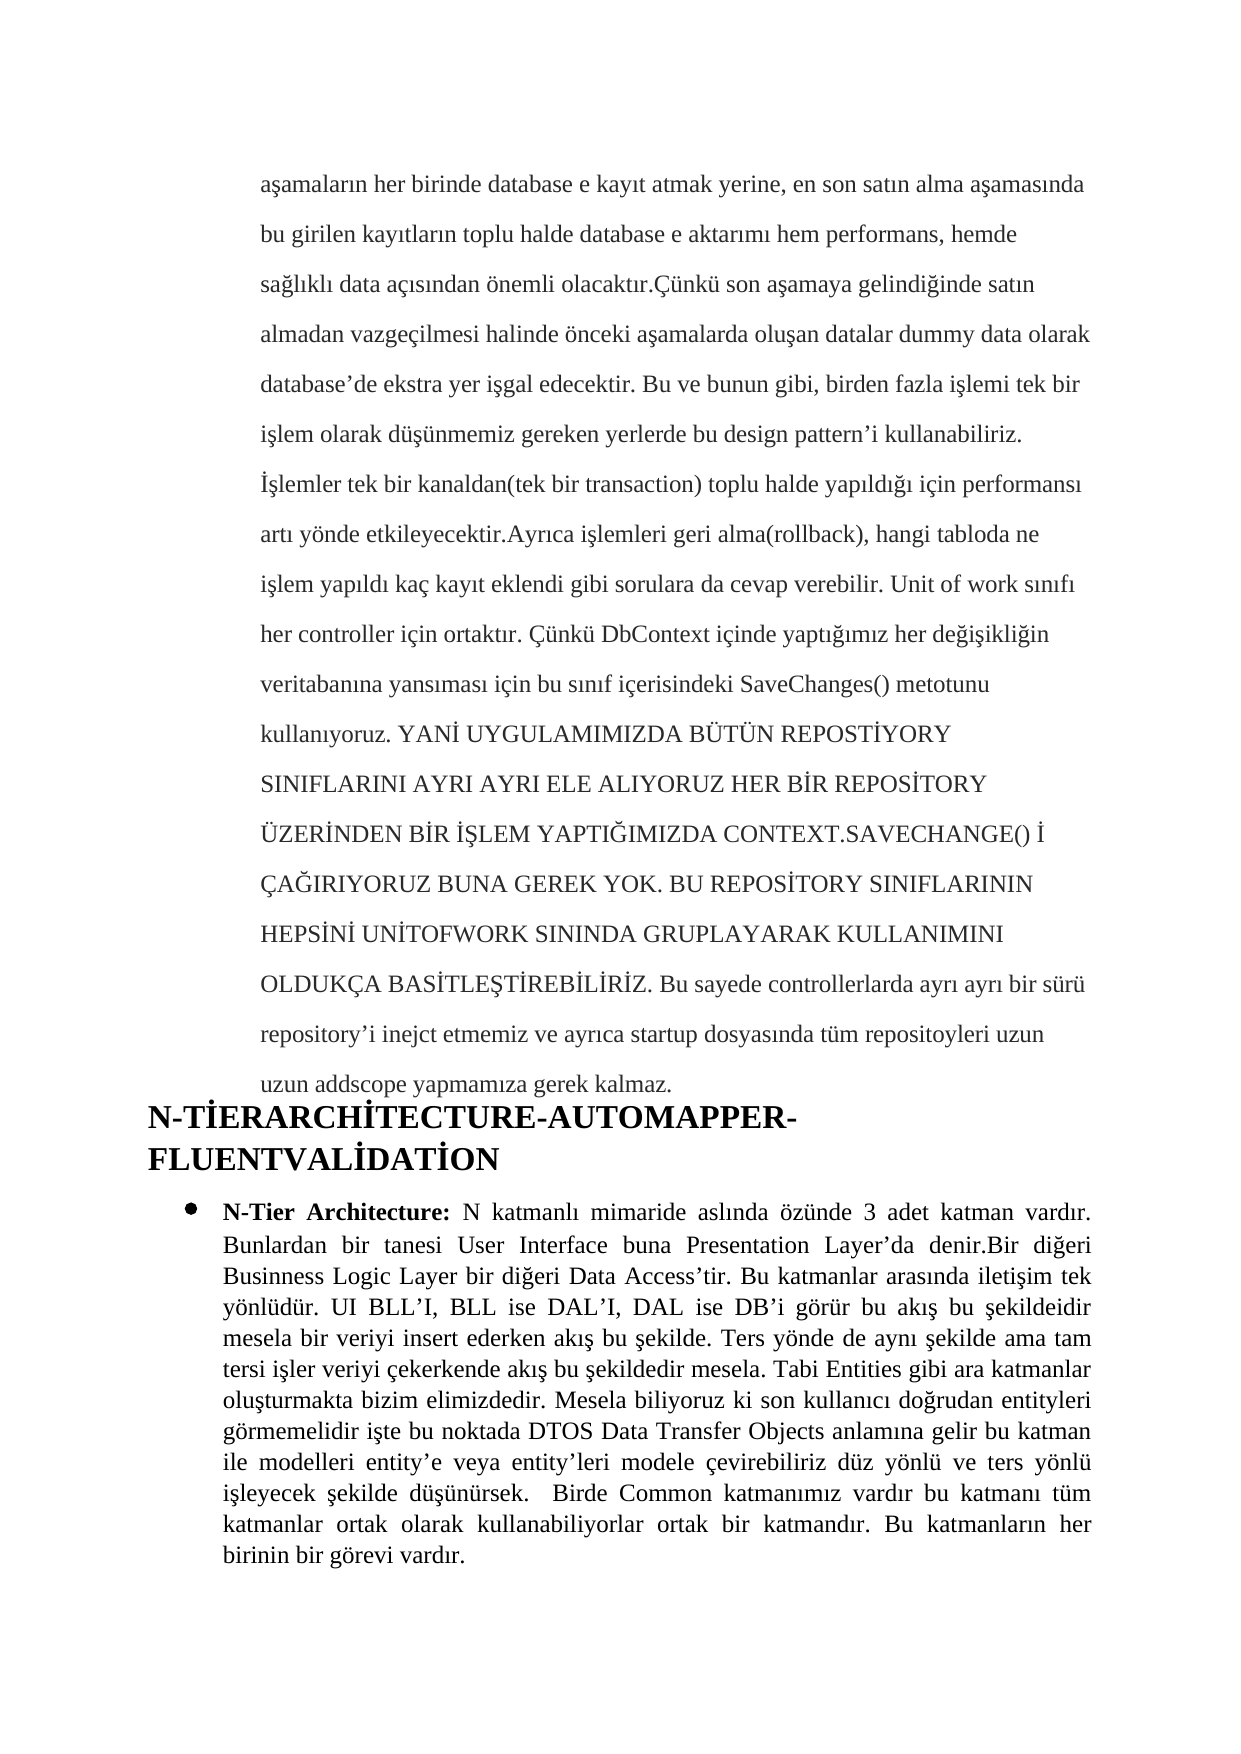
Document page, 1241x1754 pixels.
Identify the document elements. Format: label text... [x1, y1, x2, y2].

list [223, 148, 1093, 1098]
list N-Tier Architecture: N katmanlı mimaride aslında özünde 3 adet katman vardır. Bunlardan bir tanesi User Interface buna Presentation Layer’da denir.Bir diğeri Businness Logic Layer bir diğeri Data Access’tir. Bu katmanlar arasında iletişim tek yönlüdür. UI BLL’I, BLL ise DAL’I, DAL ise DB’i görür bu akış bu şekildeidir mesela bir veriyi insert ederken akış bu şekilde. Ters yönde de aynı şekilde ama tam tersi işler veriyi çekerkende akış bu şekildedir mesela. Tabi Entities gibi ara katmanlar oluşturmakta bizim elimizdedir. Mesela biliyoruz ki son kullanıcı doğrudan entityleri görmemelidir işte bu noktada DTOS Data Transfer Objects anlamına gelir bu katman ile modelleri entity’e veya entity’leri modele çevirebiliriz düz yönlü ve ters yönlü işleyecek şekilde düşünürsek. Birde Common katmanımız vardır bu katmanı tüm katmanlar ortak olarak kullanabiliyorlar ortak bir katmandır. Bu katmanların her birinin bir görevi vardır. [185, 1197, 1093, 1569]
text N-TİERARCHİTECTURE-AUTOMAPPER-FLUENTVALİDATİON [148, 1098, 1093, 1177]
